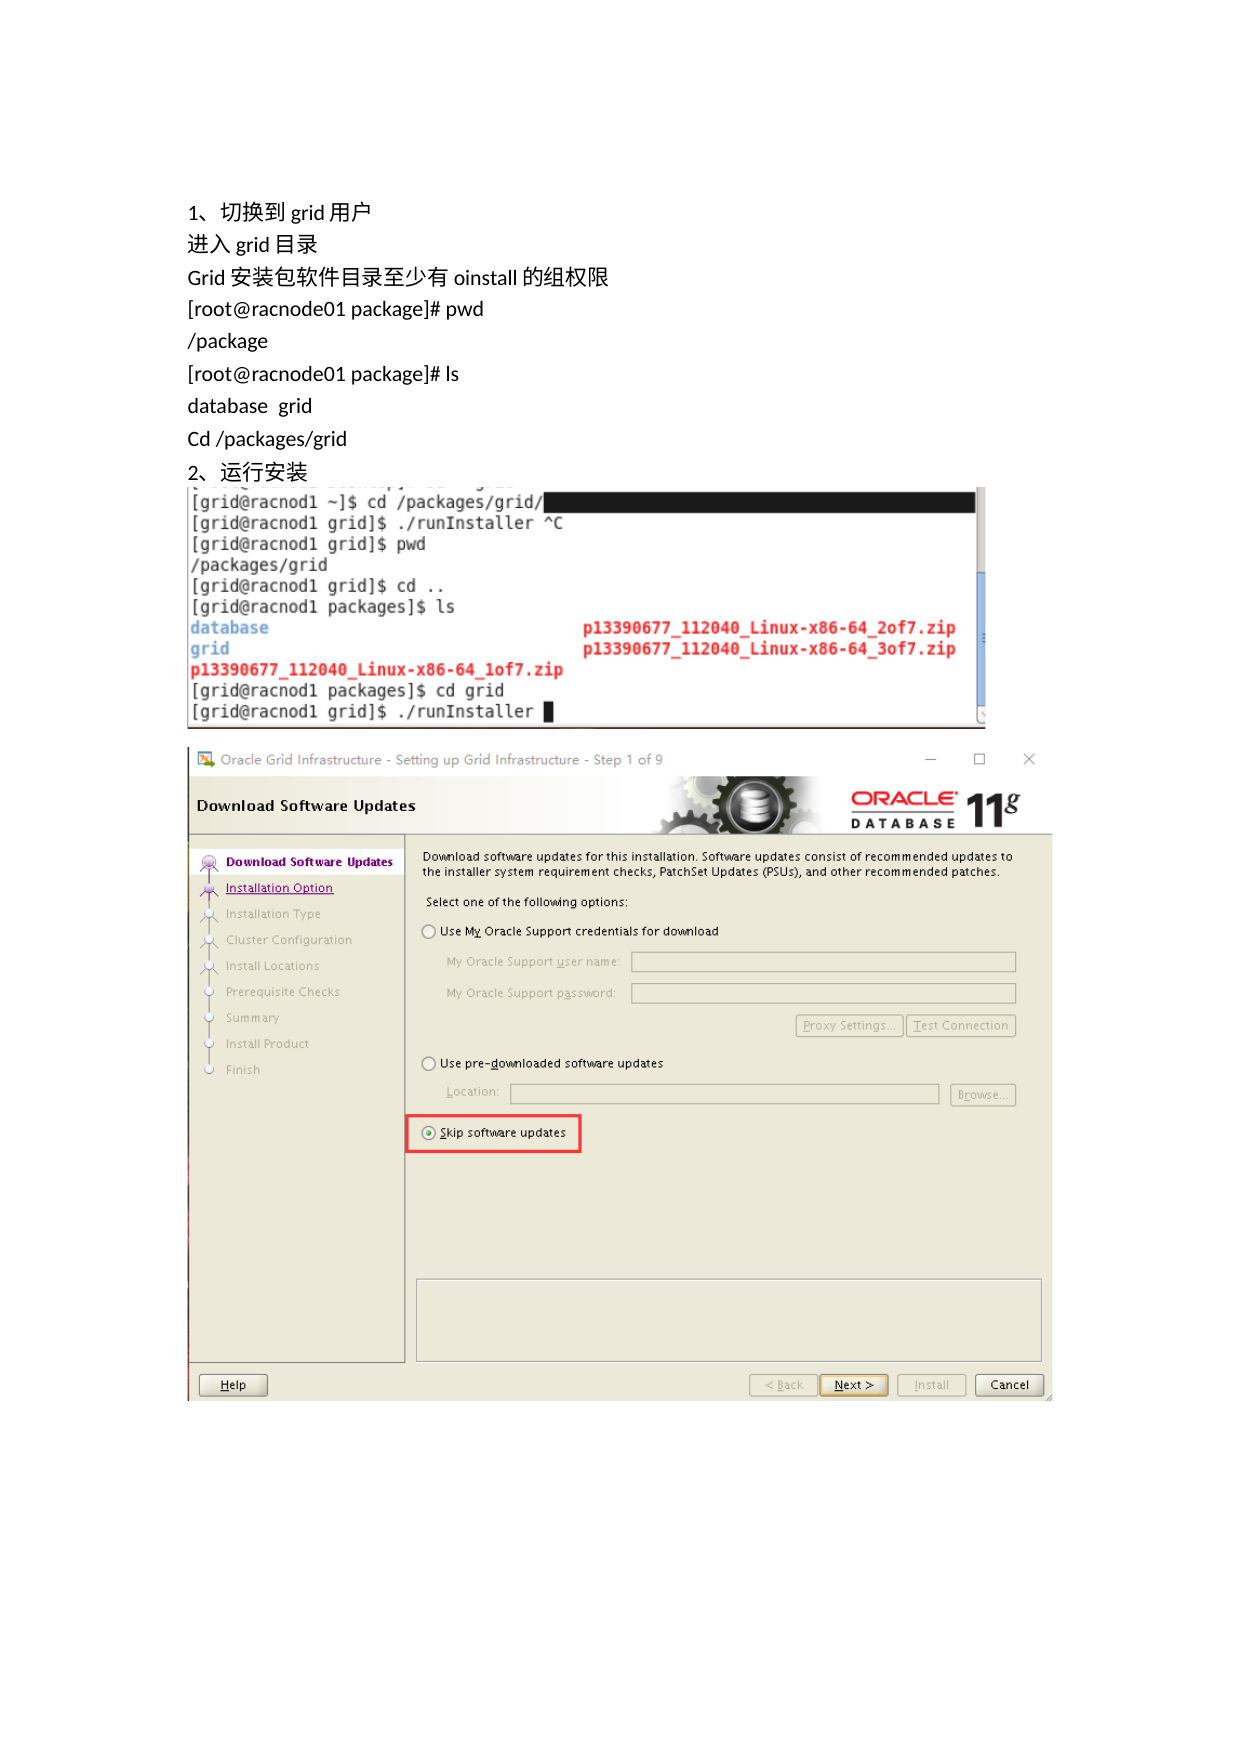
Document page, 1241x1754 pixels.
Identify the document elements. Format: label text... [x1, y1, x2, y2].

picture [187, 747, 1053, 1401]
list 进入grid目录 [187, 227, 1053, 259]
list database grid [187, 389, 1053, 422]
picture [187, 487, 986, 729]
list /package [187, 324, 1053, 357]
list [root@racnode01 package]# pwd [187, 292, 1053, 324]
list Grid 安装包软件目录至少有oinstall的组权限 [187, 259, 1053, 292]
list 运行安装 [187, 454, 1053, 487]
list 切换到grid用户 [187, 194, 1053, 227]
list [root@racnode01 package]# ls [187, 357, 1053, 389]
list Cd /packages/grid [187, 422, 1053, 454]
